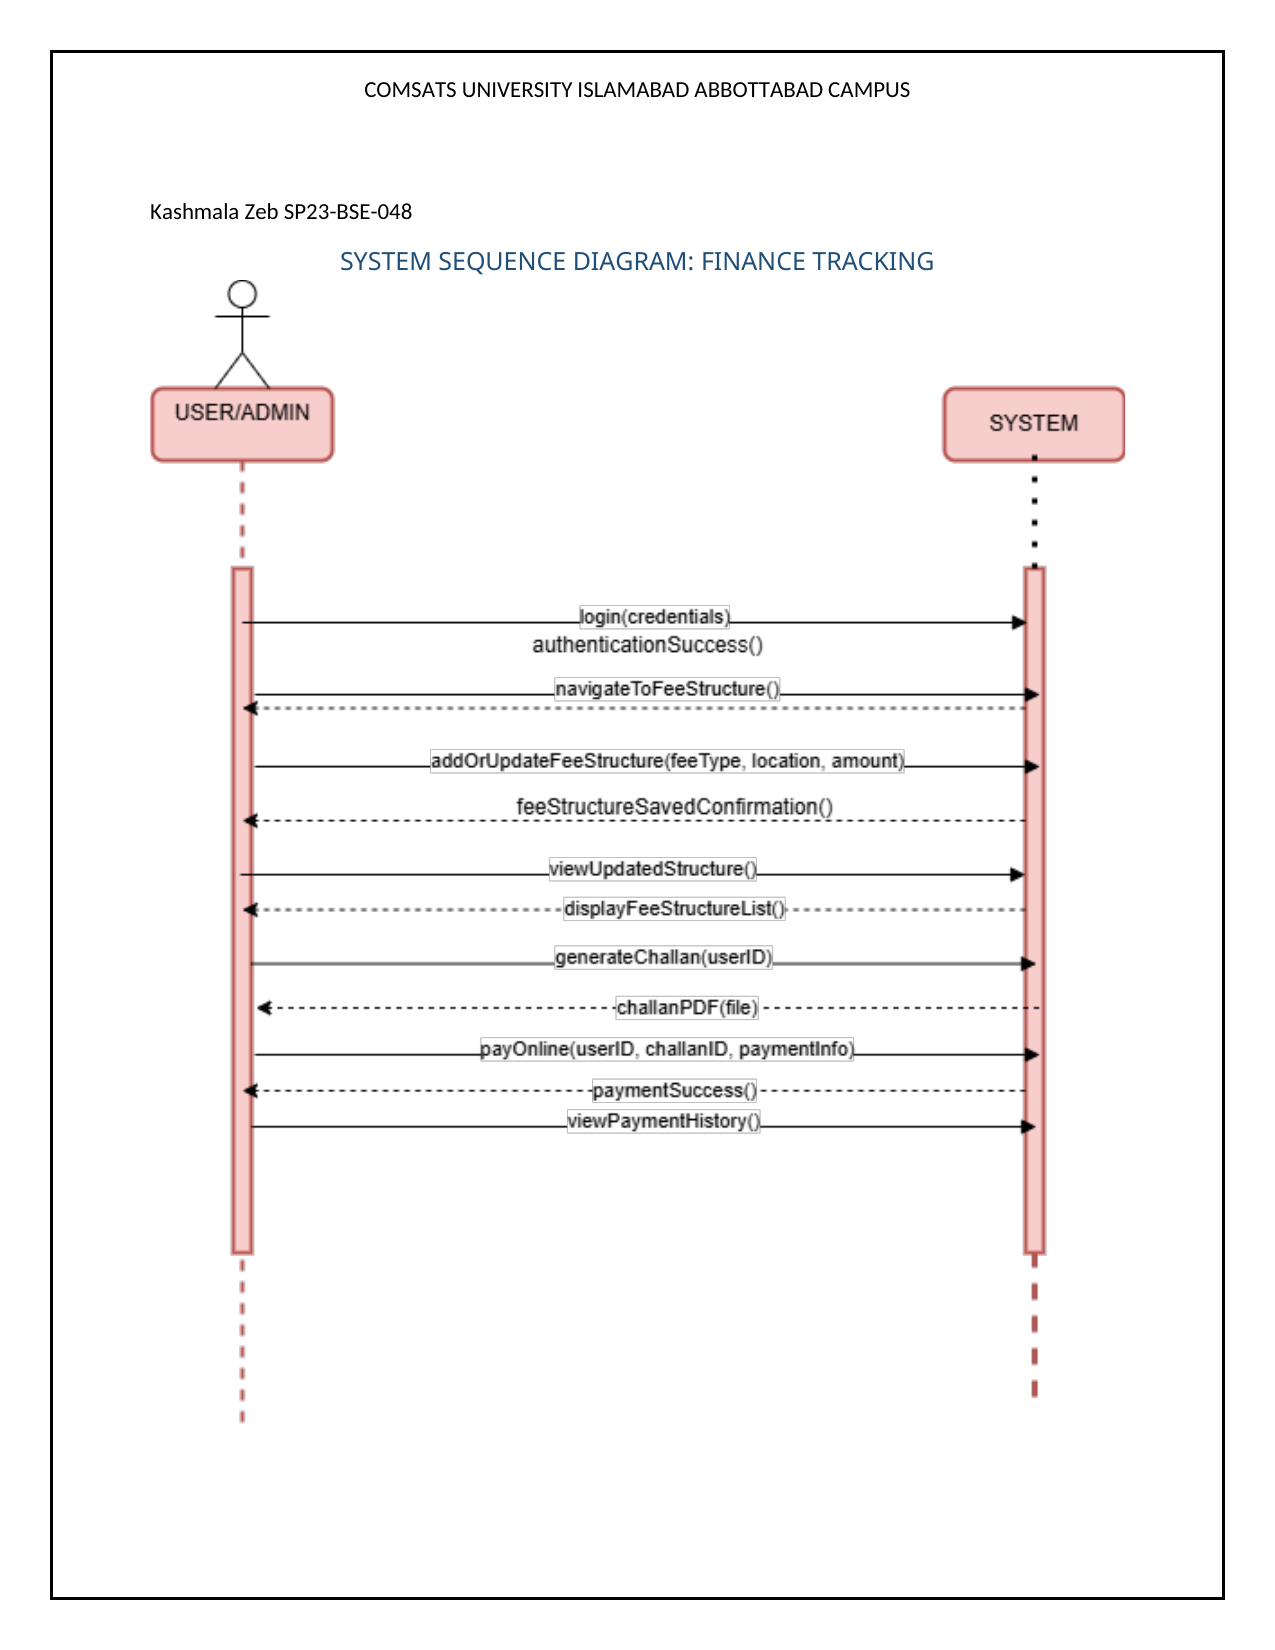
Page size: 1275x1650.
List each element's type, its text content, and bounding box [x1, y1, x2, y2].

text Kashmala Zeb SP23-BSE-048 [150, 197, 1125, 225]
subtitle SYSTEM SEQUENCE DIAGRAM: FINANCE TRACKING [150, 244, 1125, 278]
picture [150, 280, 1125, 1436]
